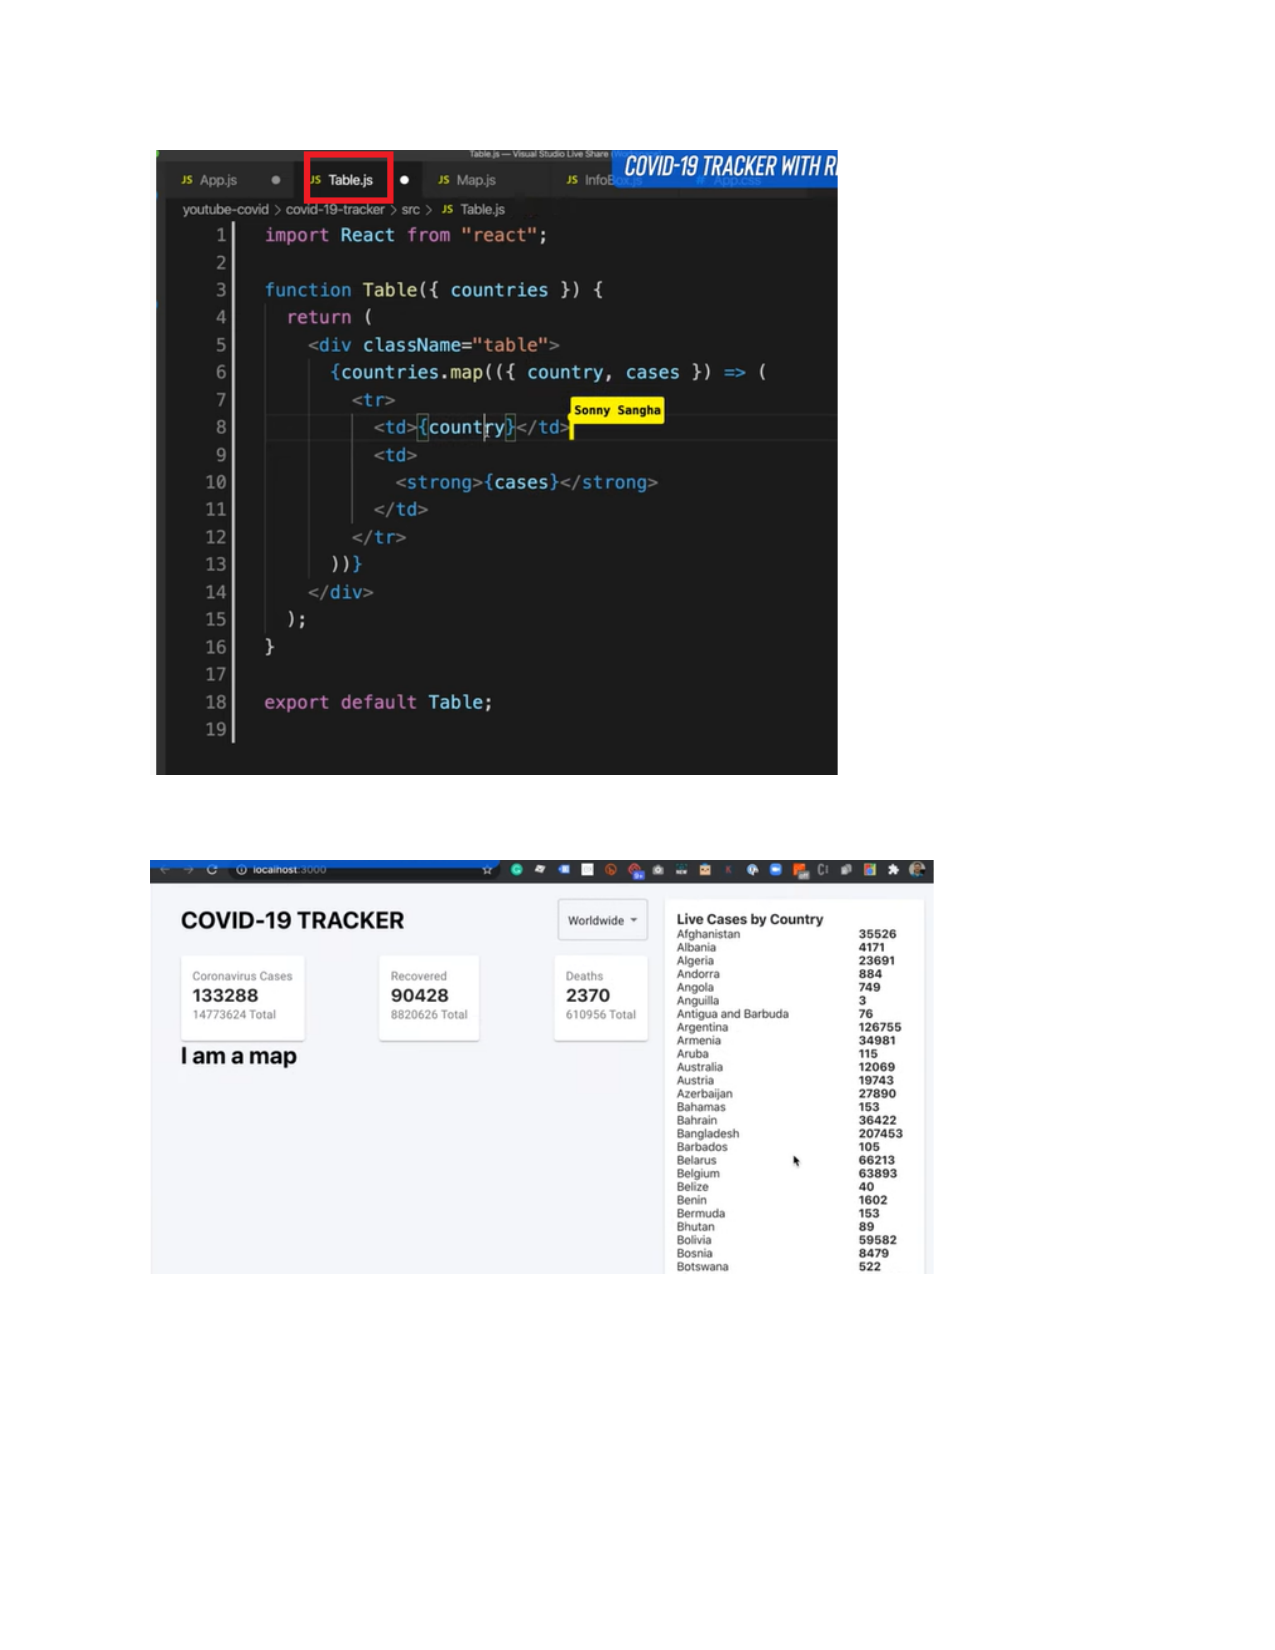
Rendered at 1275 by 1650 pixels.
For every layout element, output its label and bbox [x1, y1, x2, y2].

picture [150, 150, 838, 775]
picture [150, 860, 934, 1274]
